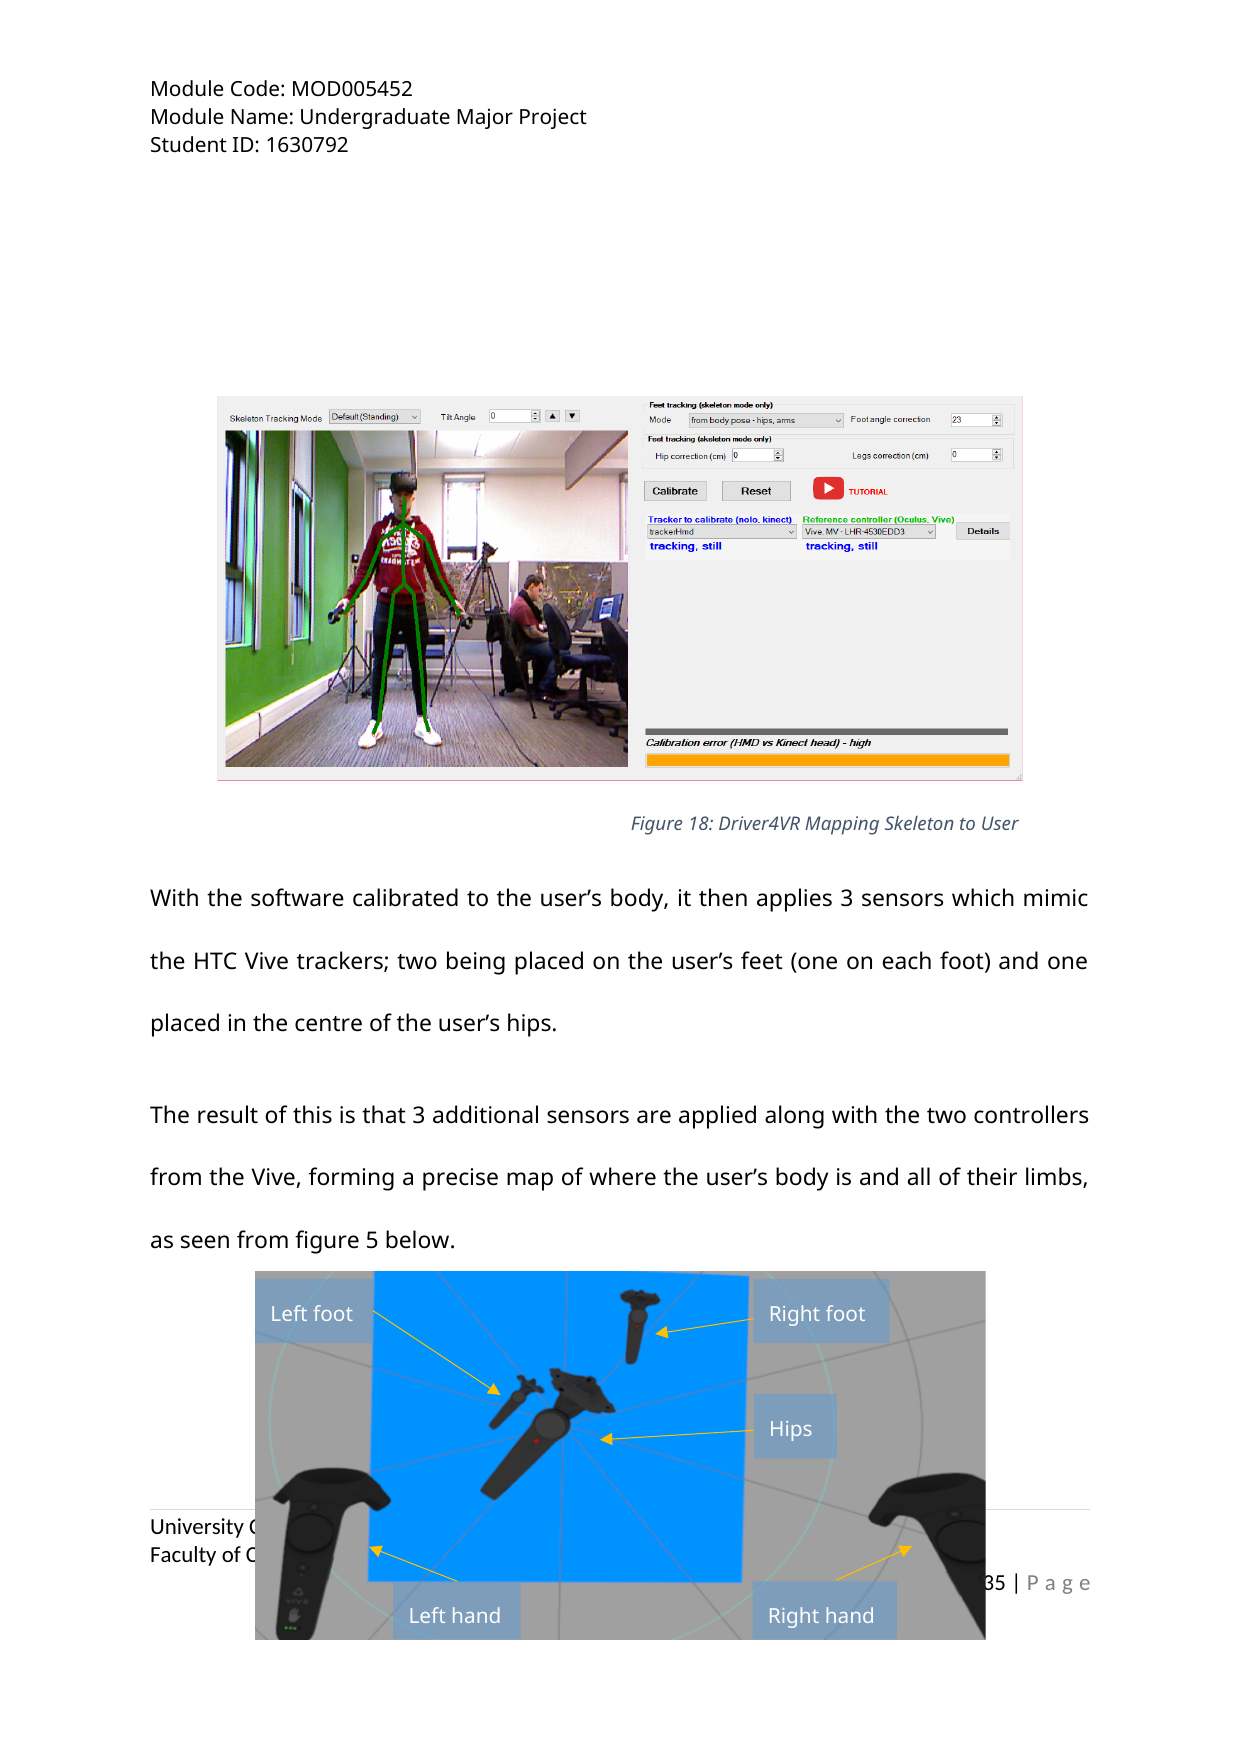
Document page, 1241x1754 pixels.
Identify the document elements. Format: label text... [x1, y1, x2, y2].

text With the software calibrated to the user’s body, it then applies 3 sensors which mimic the HTC Vive trackers; two being placed on the user’s feet (one on each foot) and one placed in the centre of the user’s hips. [150, 882, 1090, 1038]
text The result of this is that 3 additional sensors are applied along with the two controllers from the Vive, forming a precise map of where the user’s body is and all of their limbs, as seen from figure 5 below. [150, 1099, 1090, 1255]
picture [217, 396, 1023, 781]
picture [255, 1271, 986, 1640]
